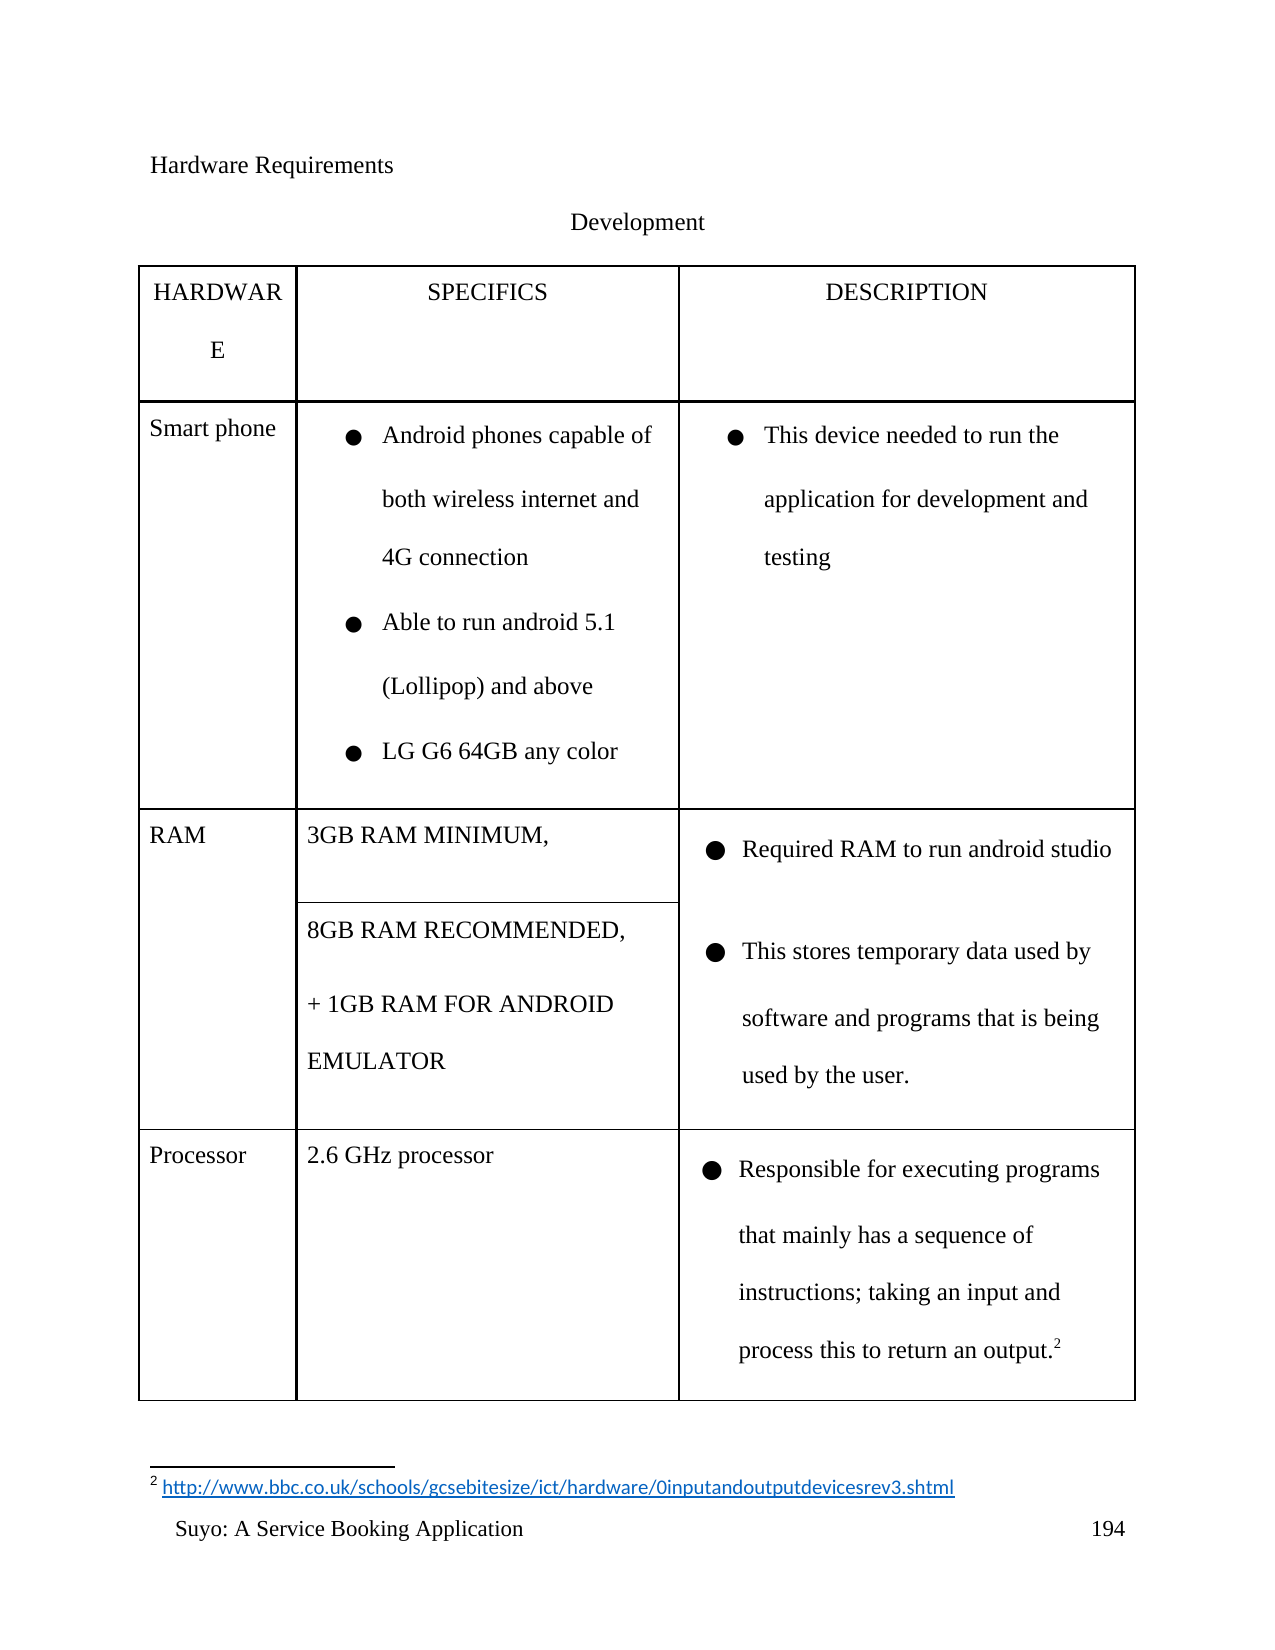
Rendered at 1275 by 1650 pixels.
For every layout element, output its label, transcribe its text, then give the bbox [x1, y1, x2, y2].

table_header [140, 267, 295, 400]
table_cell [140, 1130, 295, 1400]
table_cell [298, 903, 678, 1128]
text Development [150, 207, 1125, 236]
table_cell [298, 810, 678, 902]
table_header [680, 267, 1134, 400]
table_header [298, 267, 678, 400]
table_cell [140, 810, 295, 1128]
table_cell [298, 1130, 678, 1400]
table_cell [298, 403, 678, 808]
subtitle Hardware Requirements [150, 150, 1125, 179]
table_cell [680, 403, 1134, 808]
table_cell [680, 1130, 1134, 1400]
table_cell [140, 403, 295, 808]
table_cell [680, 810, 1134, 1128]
